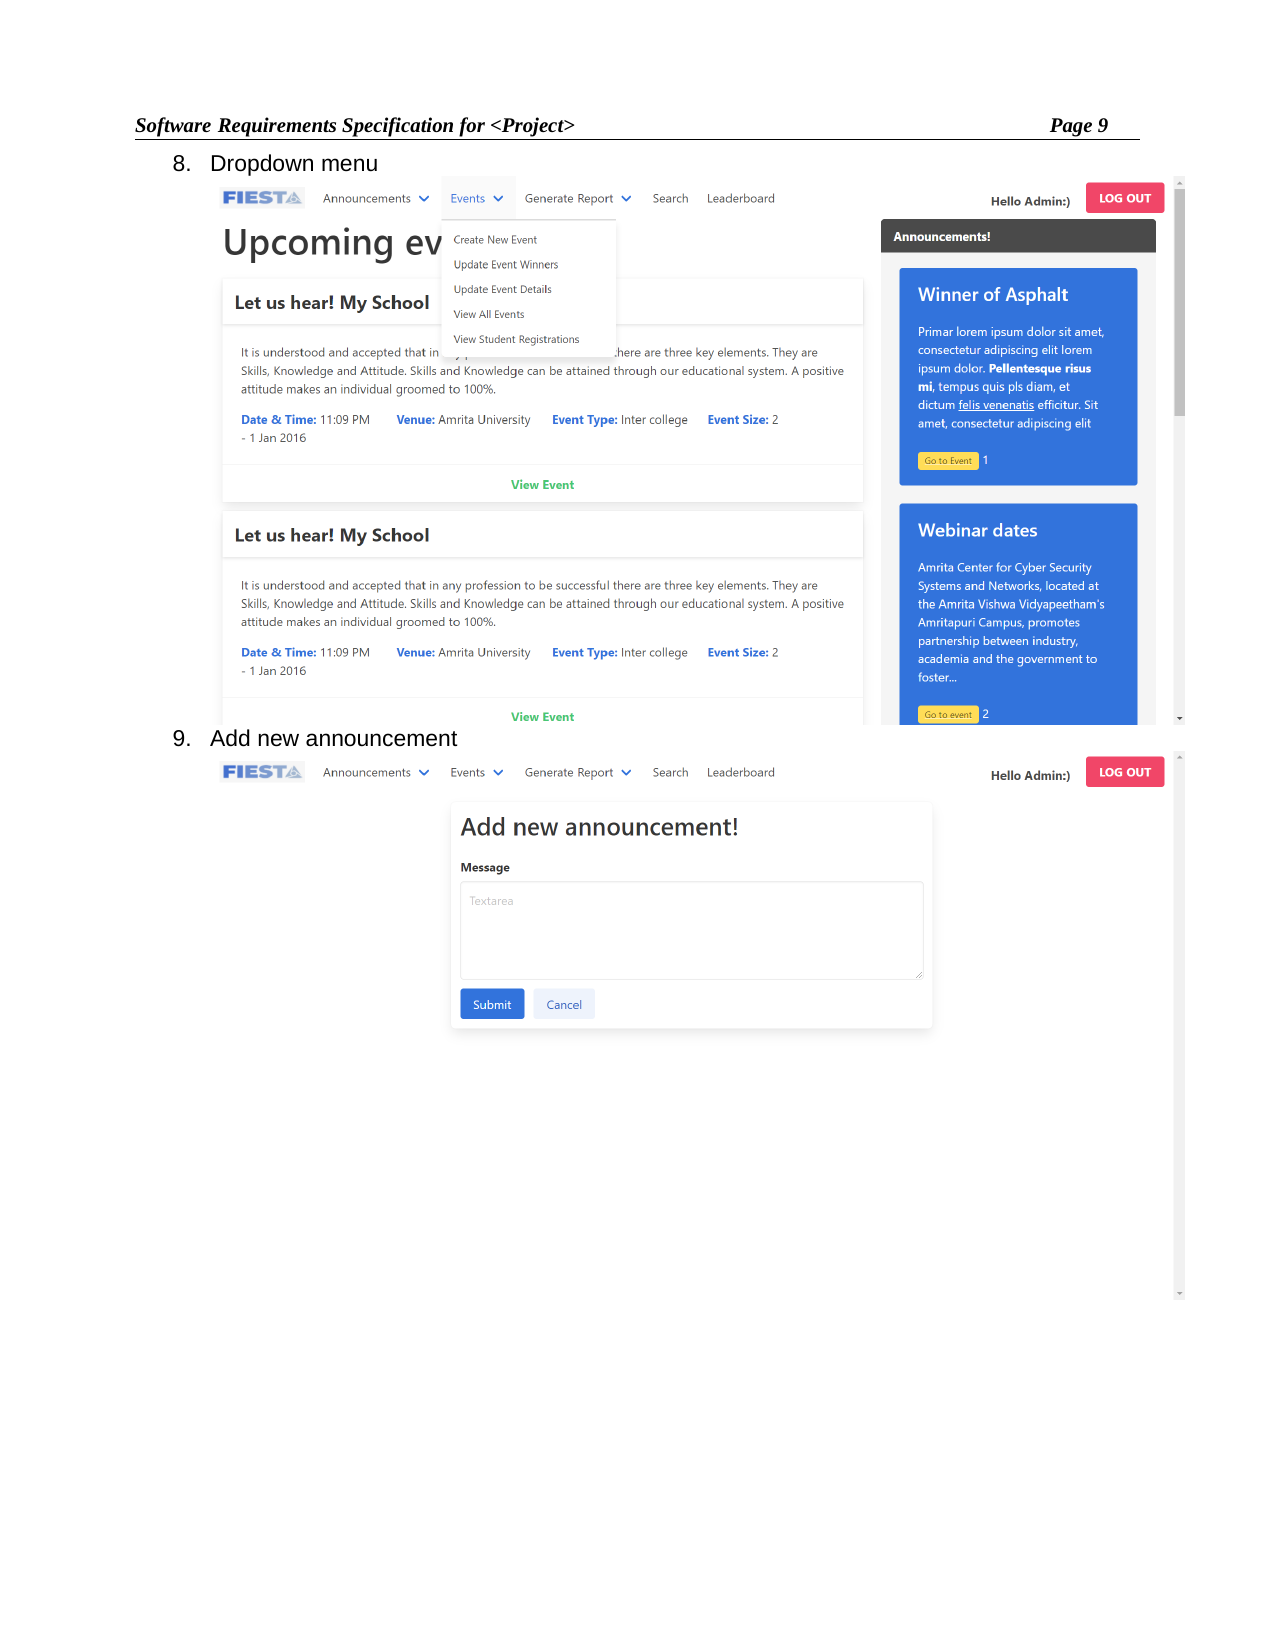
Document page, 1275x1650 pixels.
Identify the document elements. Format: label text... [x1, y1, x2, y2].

picture [210, 751, 1185, 1300]
picture [210, 176, 1185, 725]
